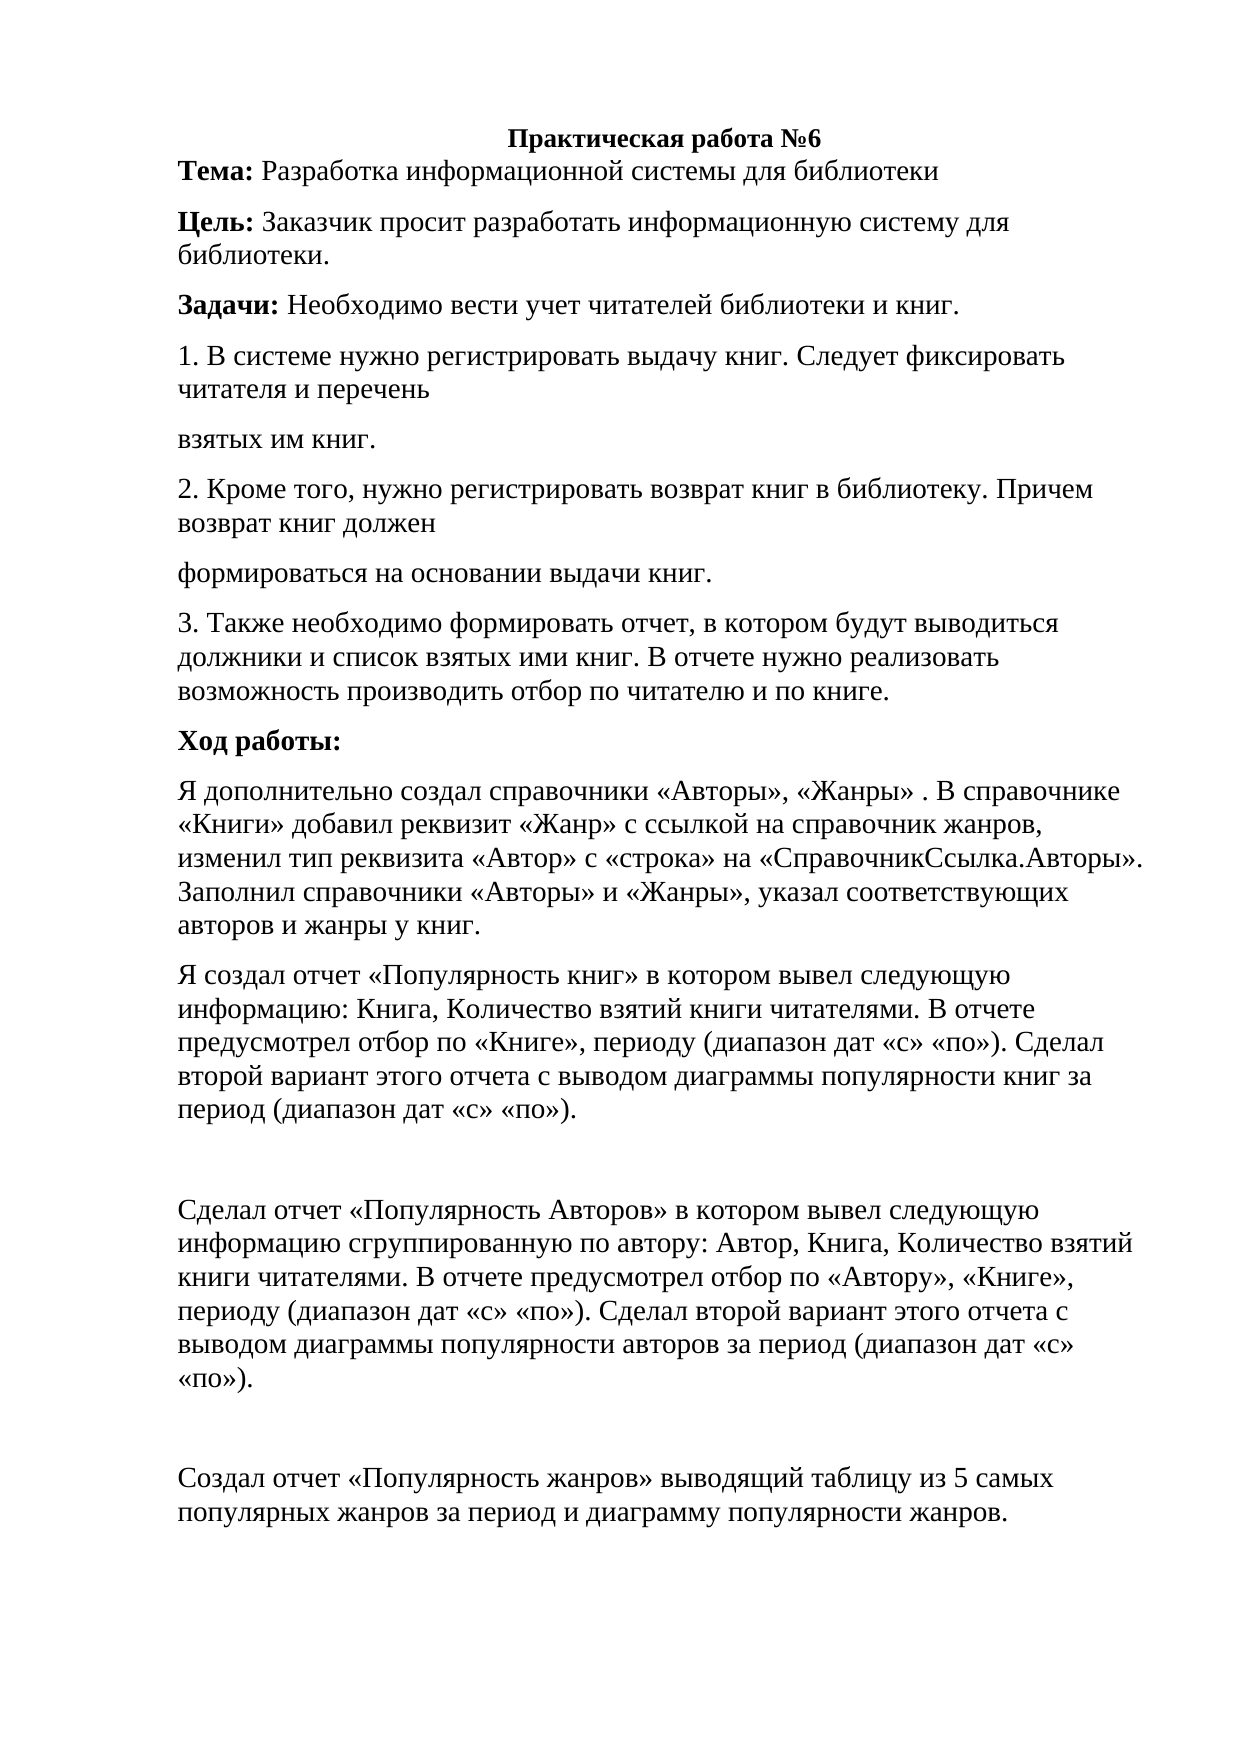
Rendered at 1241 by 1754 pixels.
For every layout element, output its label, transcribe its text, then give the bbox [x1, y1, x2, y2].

text Ход работы: [177, 723, 1152, 756]
text взятых им книг. [177, 421, 1152, 455]
subtitle Практическая работа №6 [177, 122, 1152, 153]
text 2. Кроме того, нужно регистрировать возврат книг в библиотеку. Причем возврат книг должен [177, 472, 1152, 539]
text Задачи: Необходимо вести учет читателей библиотеки и книг. [177, 287, 1152, 321]
text Создал отчет «Популярность жанров» выводящий таблицу из 5 самых популярных жанров за период и диаграмму популярности жанров. [177, 1460, 1152, 1527]
text Цель: Заказчик просит разработать информационную систему для библиотеки. [177, 204, 1152, 271]
text 1. В системе нужно регистрировать выдачу книг. Следует фиксировать читателя и перечень [177, 338, 1152, 405]
text Я дополнительно создал справочники «Авторы», «Жанры» . В справочнике «Книги» добавил реквизит «Жанр» с ссылкой на справочник жанров, изменил тип реквизита «Автор» с «строка» на «СправочникСсылка.Авторы». Заполнил справочники «Авторы» и «Жанры», указал соответствующих авторов и жанры у книг. [177, 773, 1152, 941]
text формироваться на основании выдачи книг. [177, 555, 1152, 589]
text Я создал отчет «Популярность книг» в котором вывел следующую информацию: Книга, Количество взятий книги читателями. В отчете предусмотрел отбор по «Книге», периоду (диапазон дат «с» «по»). Сделал второй вариант этого отчета с выводом диаграммы популярности книг за период (диапазон дат «с» «по»). [177, 957, 1152, 1125]
text Тема: Разработка информационной системы для библиотеки [177, 153, 1152, 187]
text Сделал отчет «Популярность Авторов» в котором вывел следующую информацию сгруппированную по автору: Автор, Книга, Количество взятий книги читателями. В отчете предусмотрел отбор по «Автору», «Книге», периоду (диапазон дат «с» «по»). Сделал второй вариант этого отчета с выводом диаграммы популярности авторов за период (диапазон дат «с» «по»). [177, 1192, 1152, 1393]
text 3. Также необходимо формировать отчет, в котором будут выводиться должники и список взятых ими книг. В отчете нужно реализовать возможность производить отбор по читателю и по книге. [177, 606, 1152, 706]
